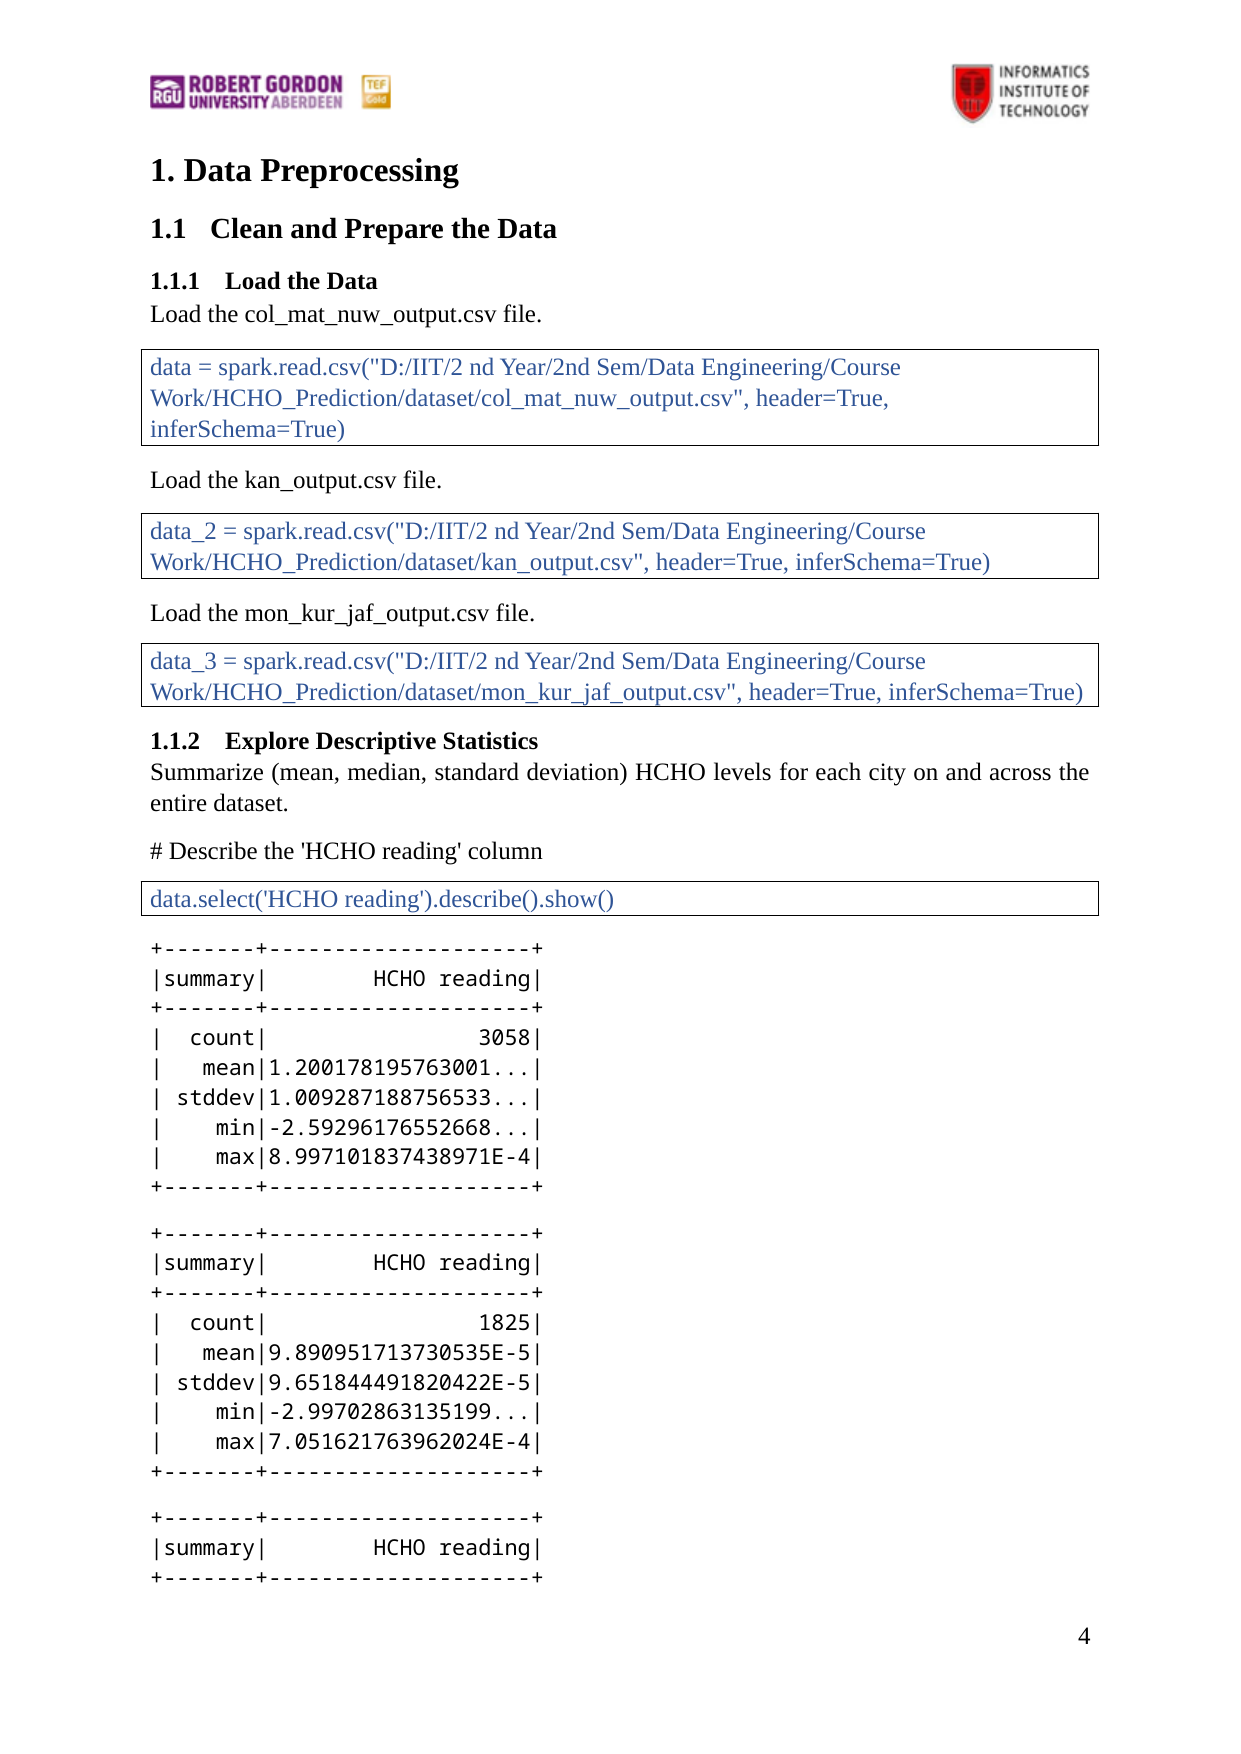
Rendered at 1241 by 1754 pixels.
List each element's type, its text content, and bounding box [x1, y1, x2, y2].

text data_3 = spark.read.csv("D:/IIT/2 nd Year/2nd Sem/Data Engineering/Course Work/HCHO_Prediction/dataset/mon_kur_jaf_output.csv", header=True, inferSchema=True) [142, 644, 1098, 706]
text +-------+--------------------+ [150, 1562, 1090, 1592]
text +-------+--------------------+ [150, 1171, 1090, 1201]
text +-------+--------------------+ [150, 1502, 1090, 1532]
text | min|-2.99702863135199...| [150, 1396, 1090, 1426]
text |summary| HCHO reading| [150, 963, 1090, 992]
picture [150, 63, 1091, 128]
text | mean|1.200178195763001...| [150, 1052, 1090, 1082]
text |summary| HCHO reading| [150, 1532, 1090, 1562]
text |summary| HCHO reading| [150, 1247, 1090, 1277]
subtitle Clean and Prepare the Data [150, 212, 1090, 245]
text Load the kan_output.csv file. [150, 465, 1090, 494]
text data_2 = spark.read.csv("D:/IIT/2 nd Year/2nd Sem/Data Engineering/Course Work/HCHO_Prediction/dataset/kan_output.csv", header=True, inferSchema=True) [142, 514, 1098, 578]
text | max|8.997101837438971E-4| [150, 1141, 1090, 1171]
text | count| 3058| [150, 1022, 1090, 1052]
text Summarize (mean, median, standard deviation) HCHO levels for each city on and across the entire dataset. [150, 757, 1090, 817]
text Load the col_mat_nuw_output.csv file. [150, 299, 1090, 328]
text | min|-2.59296176552668...| [150, 1112, 1090, 1141]
text +-------+--------------------+ [150, 1218, 1090, 1247]
subtitle Explore Descriptive Statistics [150, 726, 1090, 755]
text +-------+--------------------+ [150, 992, 1090, 1022]
subtitle Load the Data [150, 266, 1090, 295]
text | stddev|9.651844491820422E-5| [150, 1367, 1090, 1396]
text data = spark.read.csv("D:/IIT/2 nd Year/2nd Sem/Data Engineering/Course Work/HCHO_Prediction/dataset/col_mat_nuw_output.csv", header=True, inferSchema=True) [142, 350, 1098, 445]
text | count| 1825| [150, 1307, 1090, 1337]
text +-------+--------------------+ [150, 1277, 1090, 1307]
text # Describe the 'HCHO reading' column [150, 836, 1090, 864]
text +-------+--------------------+ [150, 933, 1090, 963]
text data.select('HCHO reading').describe().show() [142, 882, 1098, 915]
text Load the mon_kur_jaf_output.csv file. [150, 598, 1090, 626]
text +-------+--------------------+ [150, 1456, 1090, 1486]
text | stddev|1.009287188756533...| [150, 1082, 1090, 1112]
subtitle 1. Data Preprocessing [150, 150, 1090, 188]
text | max|7.051621763962024E-4| [150, 1426, 1090, 1456]
text | mean|9.890951713730535E-5| [150, 1337, 1090, 1367]
